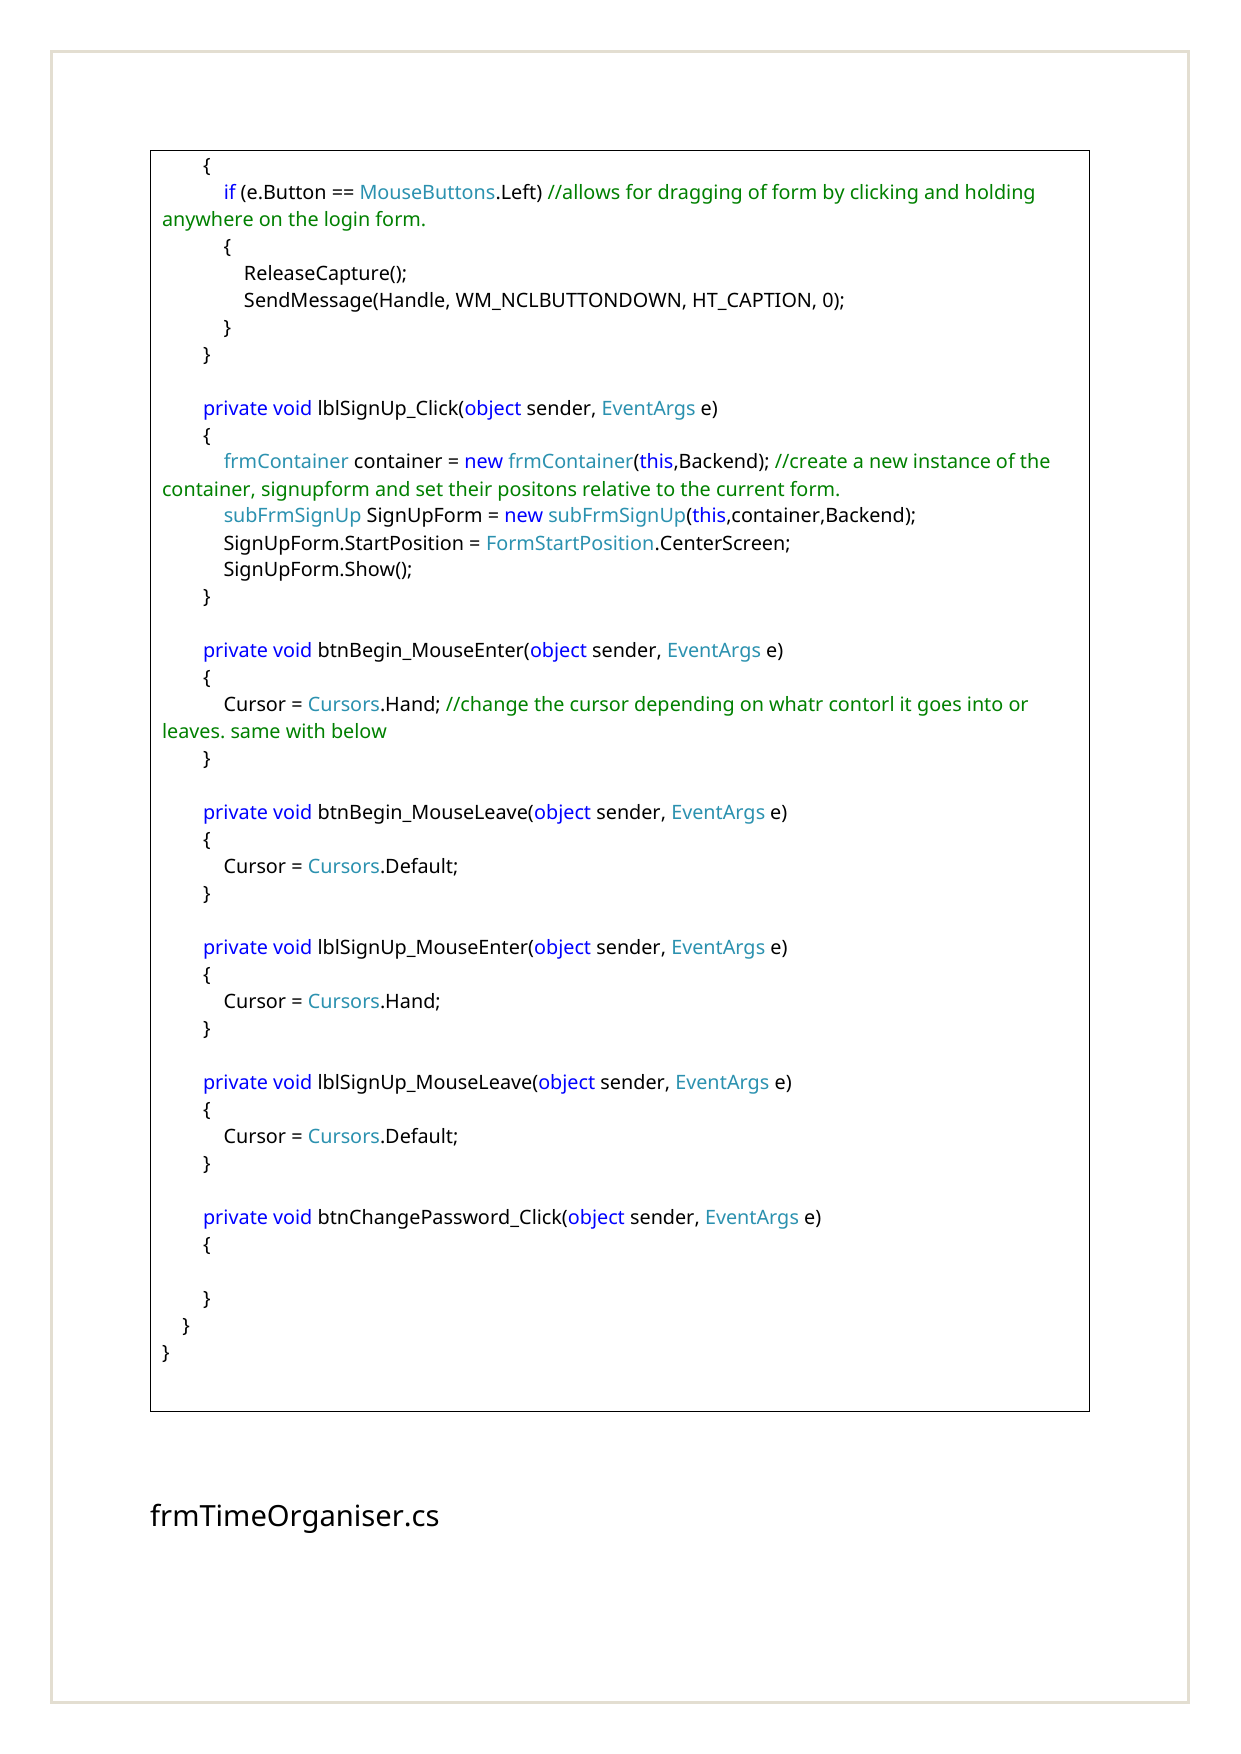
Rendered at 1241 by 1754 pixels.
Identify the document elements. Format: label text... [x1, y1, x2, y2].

text frmTimeOrganiser.cs [150, 1495, 1090, 1567]
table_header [151, 151, 1089, 1411]
